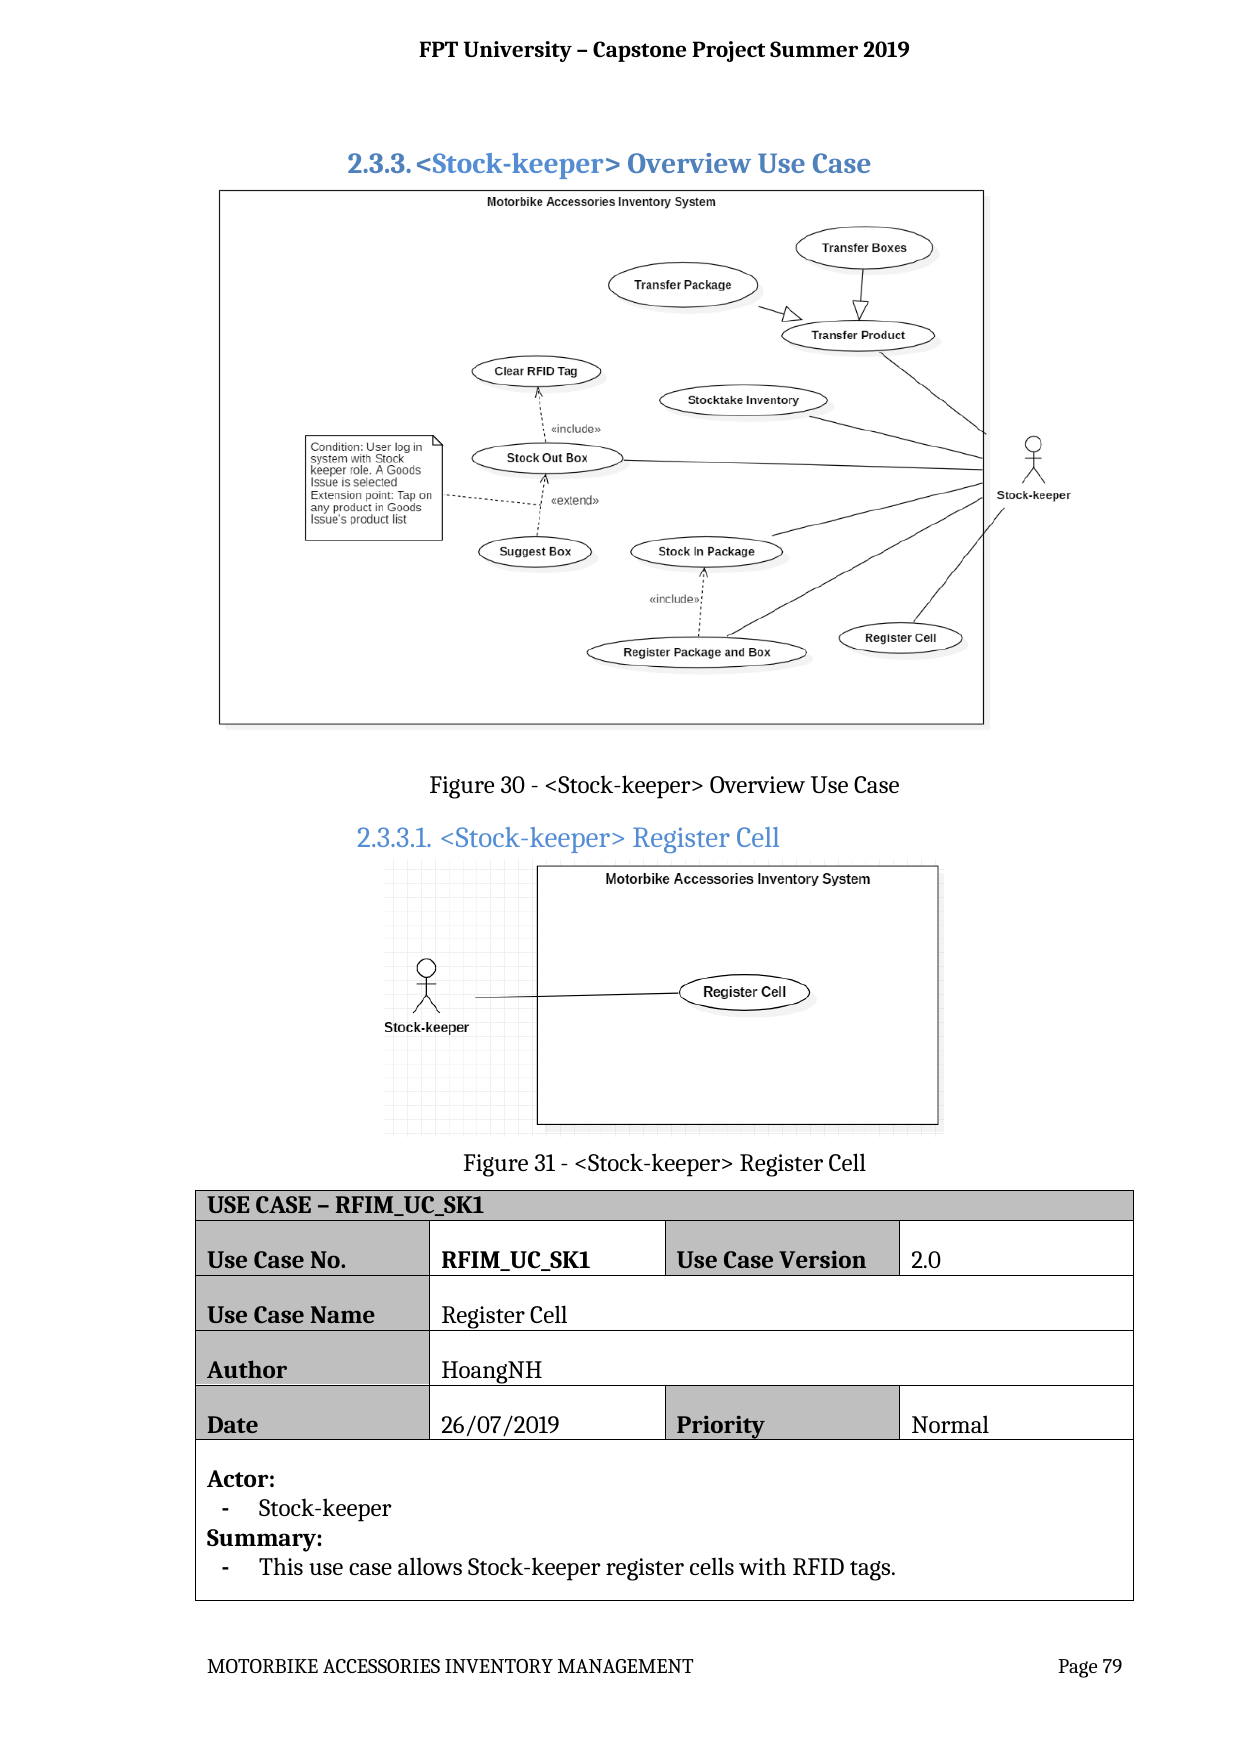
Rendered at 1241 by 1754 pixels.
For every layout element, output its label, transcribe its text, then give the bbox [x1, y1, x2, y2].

text Figure 34 - <Stock-keeper> Overview Use Case [207, 771, 1122, 800]
table_cell Use Case No. [196, 1221, 429, 1275]
table_cell RFIM_UC_SK1 [430, 1221, 665, 1275]
table_cell 26/07/2019 [430, 1386, 665, 1439]
subtitle <Stock-keeper> Overview Use Case [347, 148, 1122, 181]
table_header USE CASE – RFIM_UC_SK1 [196, 1191, 1133, 1220]
table_cell Normal [900, 1386, 1133, 1439]
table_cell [196, 1440, 1133, 1599]
table_cell 2.0 [900, 1221, 1133, 1275]
table_cell Date [196, 1386, 429, 1439]
picture [210, 181, 1119, 759]
table_cell Priority [666, 1386, 899, 1439]
table_cell Register Cell [430, 1276, 1133, 1330]
picture [384, 859, 945, 1137]
table_cell Use Case Name [196, 1276, 429, 1330]
table_cell HoangNH [430, 1331, 1133, 1384]
table_cell Author [196, 1331, 429, 1384]
subtitle <Stock-keeper> Register Cell [357, 821, 1122, 854]
text Figure 35 - <Stock-keeper> Register Cell [207, 1149, 1122, 1178]
table_cell Use Case Version [666, 1221, 899, 1275]
